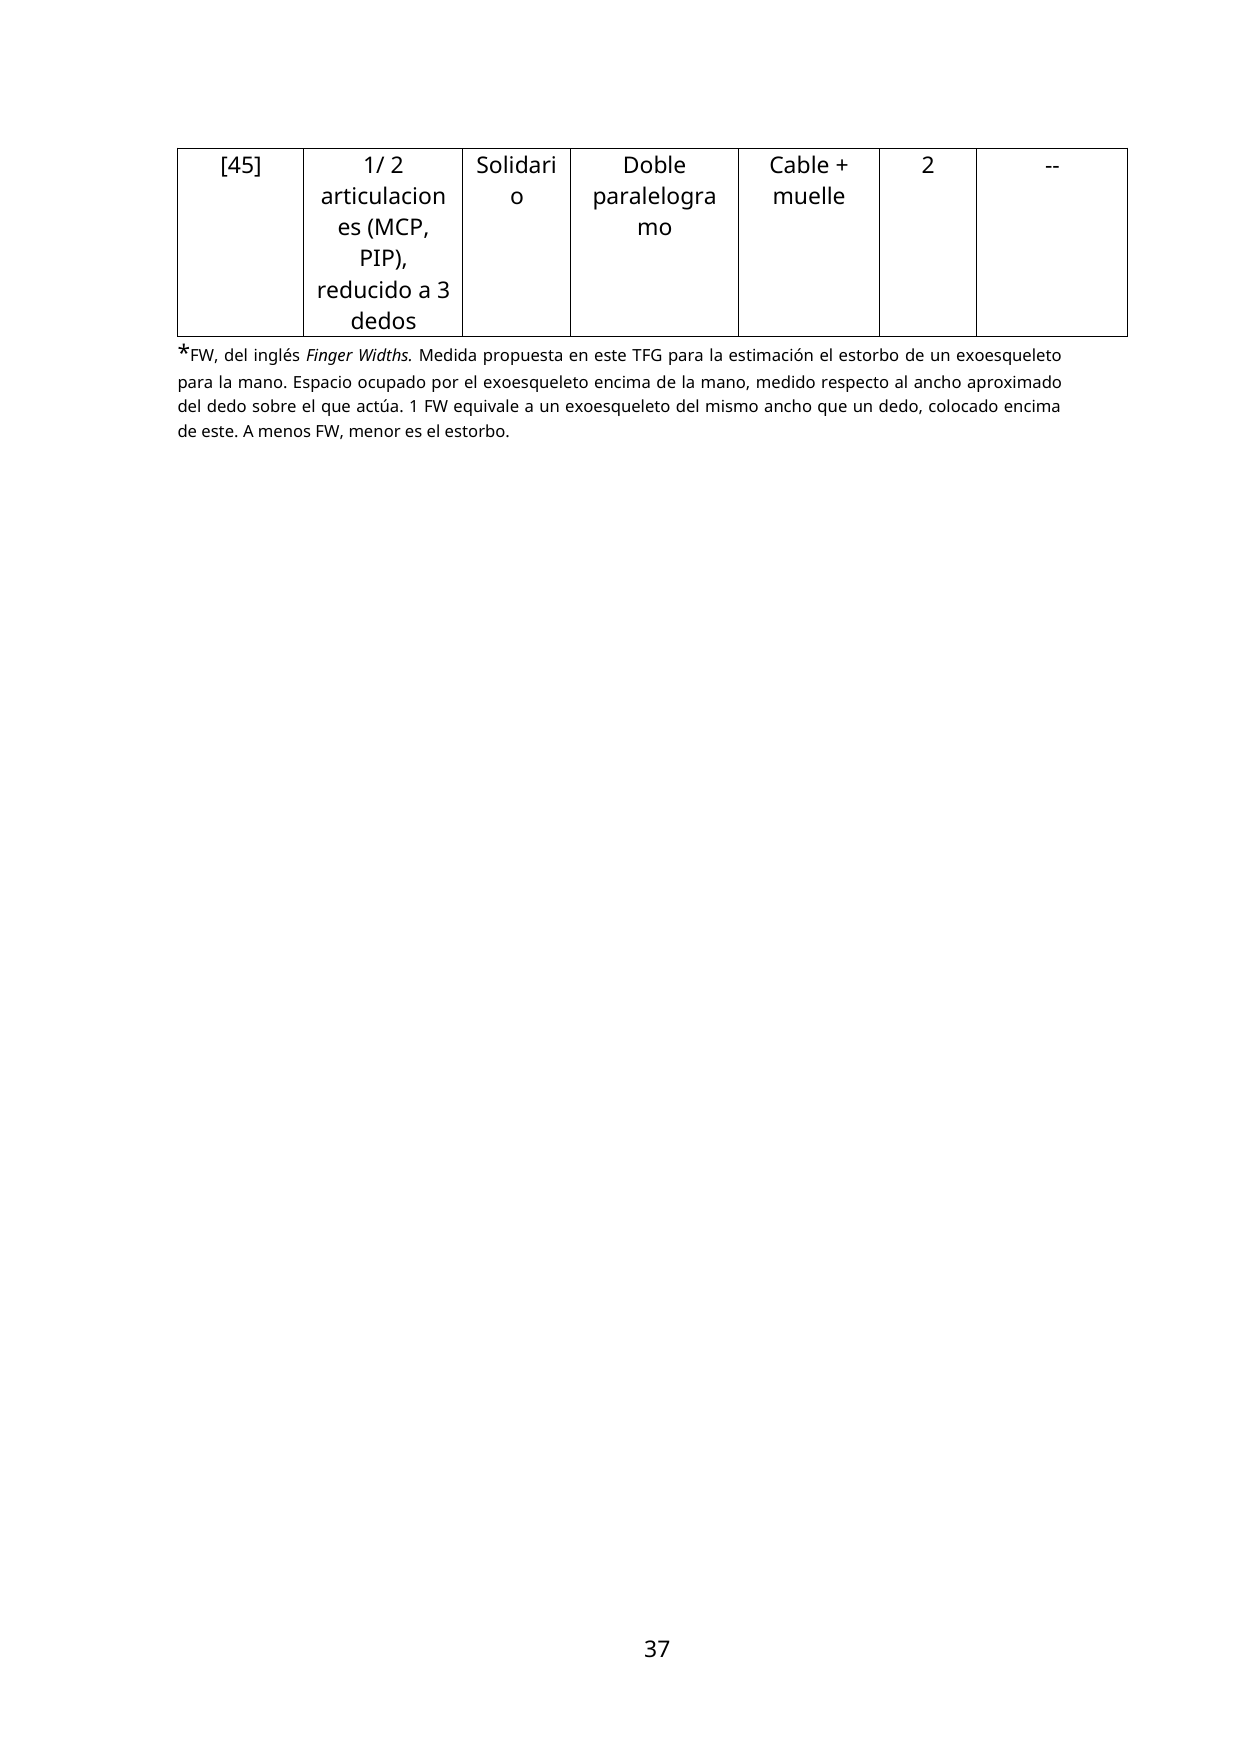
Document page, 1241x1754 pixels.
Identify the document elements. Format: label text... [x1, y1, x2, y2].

text *FW, del inglés Finger Widths. Medida propuesta en este TFG para la estimación el estorbo de un exoesqueleto para la mano. Espacio ocupado por el exoesqueleto encima de la mano, medido respecto al ancho aproximado del dedo sobre el que actúa. 1 FW equivale a un exoesqueleto del mismo ancho que un dedo, colocado encima de este. A menos FW, menor es el estorbo. [177, 337, 1063, 442]
table_cell 2 [880, 149, 976, 336]
table_cell Doble paralelogramo [571, 149, 738, 336]
table_cell 1/ 2 articulaciones (MCP, PIP), reducido a 3 dedos [304, 149, 462, 336]
table_cell [178, 149, 303, 336]
table_cell Cable + muelle [739, 149, 879, 336]
table_cell -- [977, 149, 1127, 336]
table_cell Solidario [463, 149, 570, 336]
